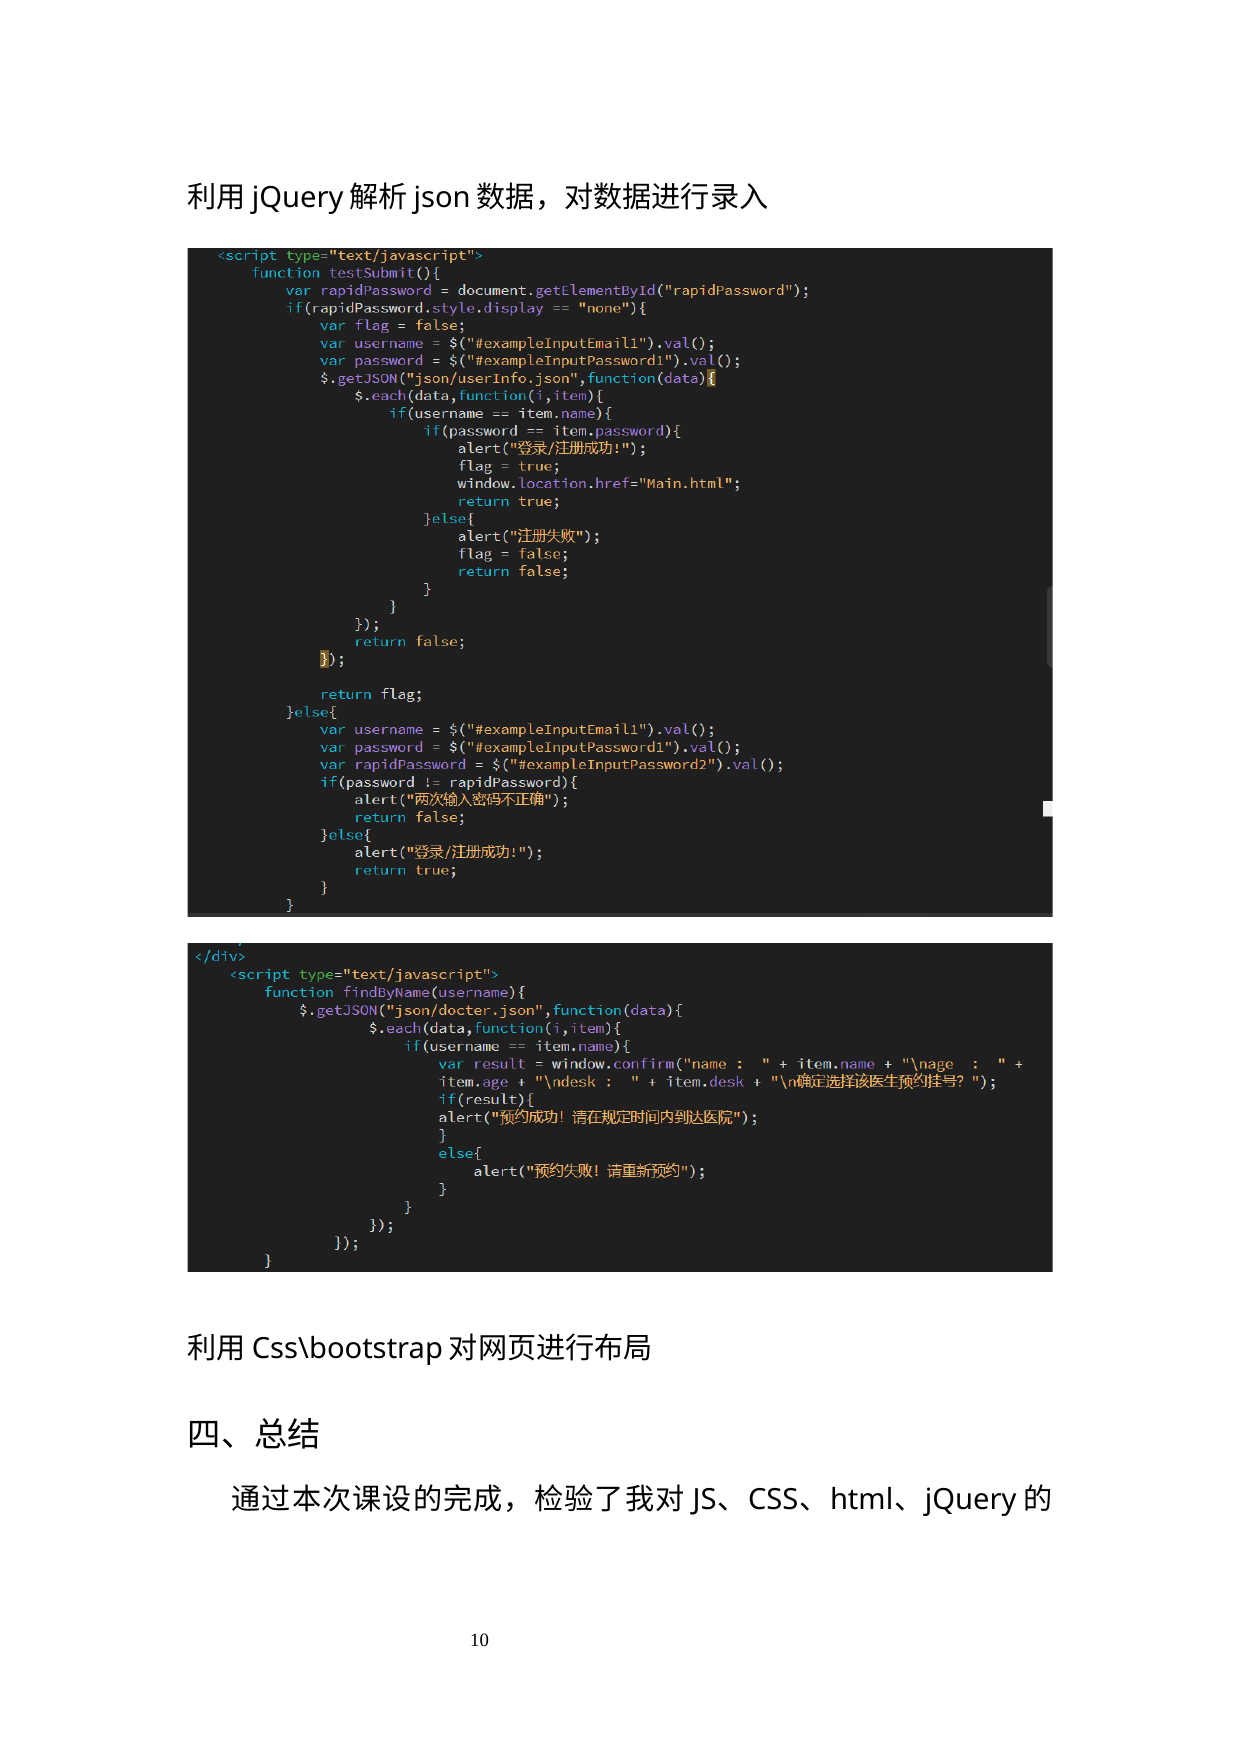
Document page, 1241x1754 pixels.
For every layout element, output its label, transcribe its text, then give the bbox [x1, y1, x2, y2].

picture [187, 248, 1053, 917]
text 利用Css\bootstrap对网页进行布局 [187, 1313, 1053, 1378]
text 利用jQuery解析json数据，对数据进行录入 [187, 162, 1053, 227]
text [187, 1464, 1053, 1529]
picture [187, 943, 1053, 1272]
list 总结 [187, 1399, 1053, 1464]
